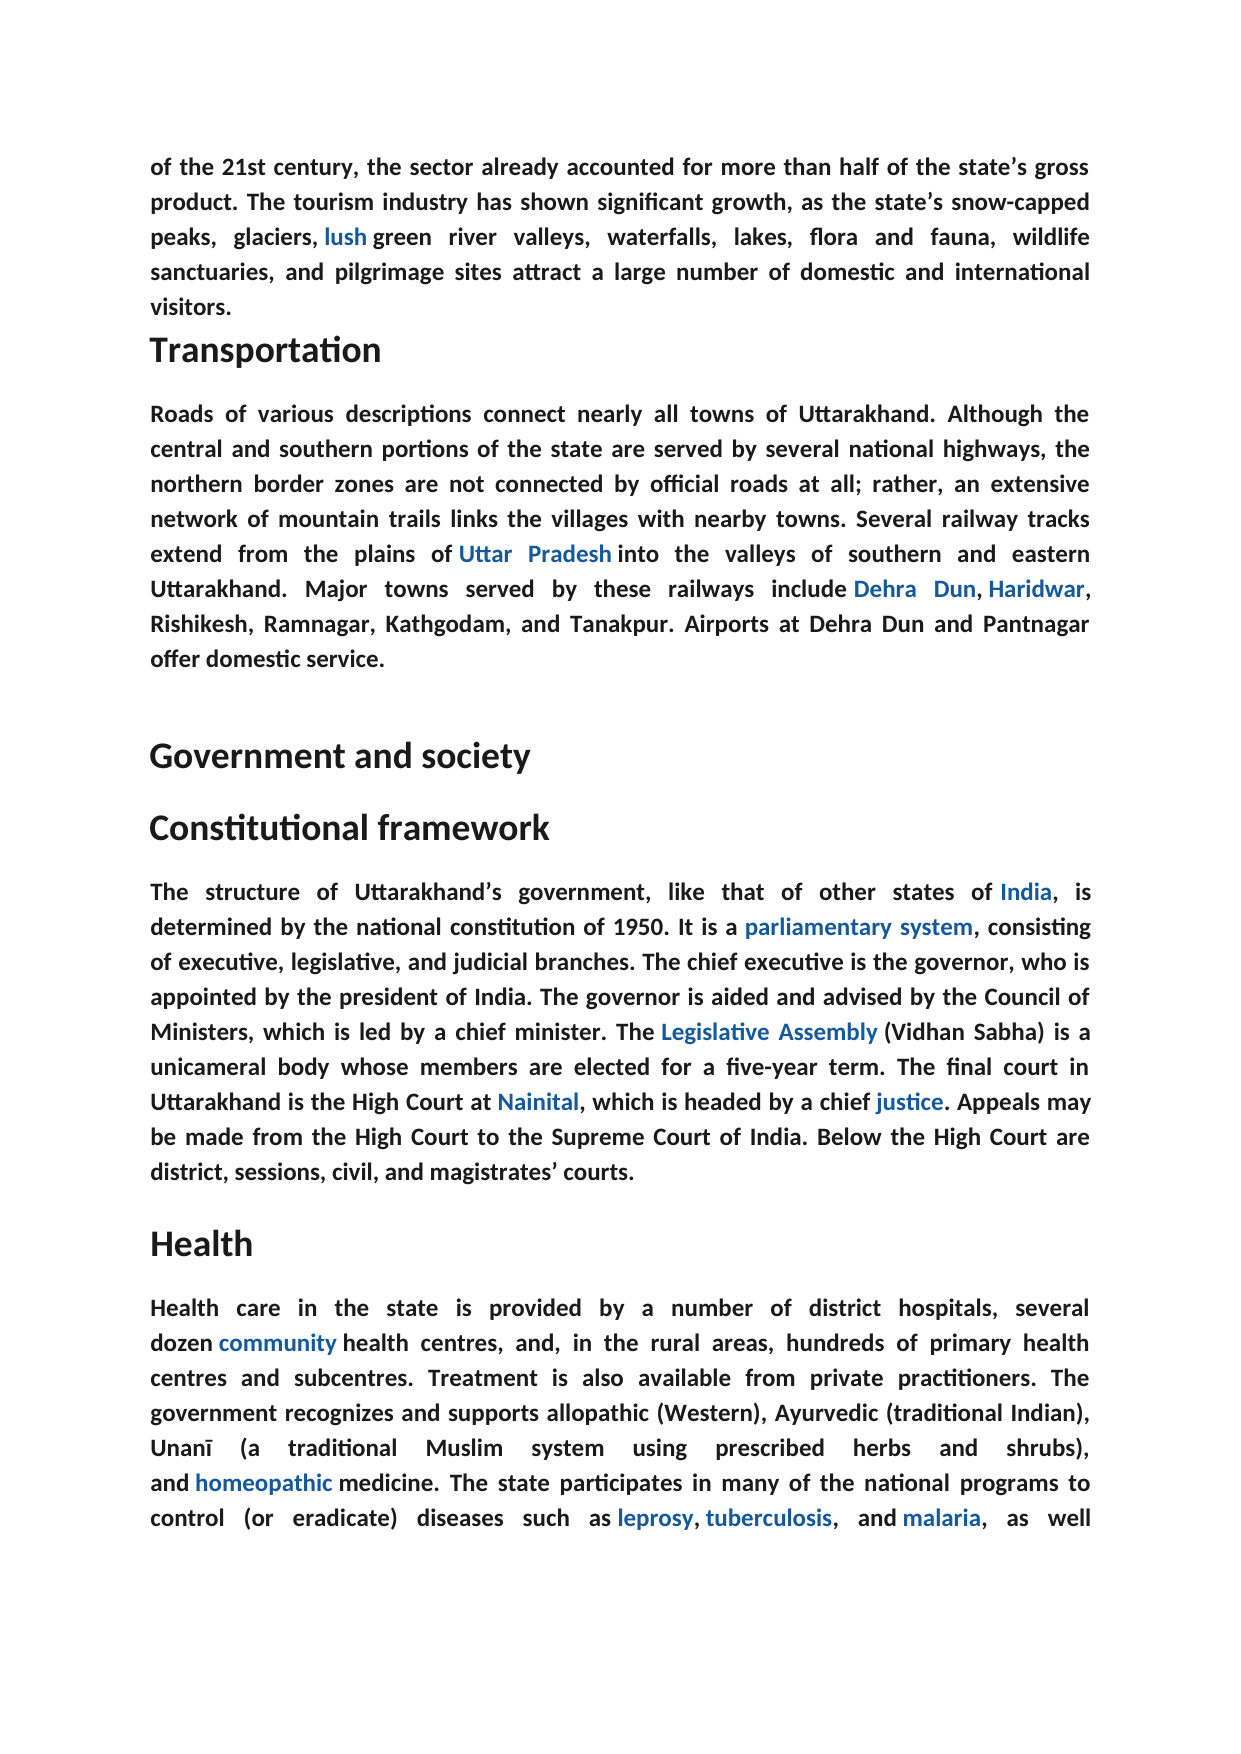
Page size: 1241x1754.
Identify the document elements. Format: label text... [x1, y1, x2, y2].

subtitle Health [150, 1220, 1091, 1266]
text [150, 151, 1091, 322]
subtitle Government and society [149, 732, 1091, 778]
subtitle Constitutional framework [149, 804, 1091, 850]
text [150, 1292, 1091, 1533]
text Roads of various descriptions connect nearly all towns of Uttarakhand. Although the central and southern portions of the state are served by several national highways, the northern border zones are not connected by official roads at all; rather, an extensive network of mountain trails links the villages with nearby towns. Several railway tracks extend from the plains of Uttar Pradesh into the valleys of southern and eastern Uttarakhand. Major towns served by these railways include Dehra Dun, Haridwar, Rishikesh, Ramnagar, Kathgodam, and Tanakpur. Airports at Dehra Dun and Pantnagar offer domestic service. [150, 398, 1091, 673]
text The structure of Uttarakhand’s government, like that of other states of India, is determined by the national constitution of 1950. It is a parliamentary system, consisting of executive, legislative, and judicial branches. The chief executive is the governor, who is appointed by the president of India. The governor is aided and advised by the Council of Ministers, which is led by a chief minister. The Legislative Assembly (Vidhan Sabha) is a unicameral body whose members are elected for a five-year term. The final court in Uttarakhand is the High Court at Nainital, which is headed by a chief justice. Appeals may be made from the High Court to the Supreme Court of India. Below the High Court are district, sessions, civil, and magistrates’ courts. [150, 876, 1091, 1187]
subtitle Transportation [149, 326, 1091, 372]
